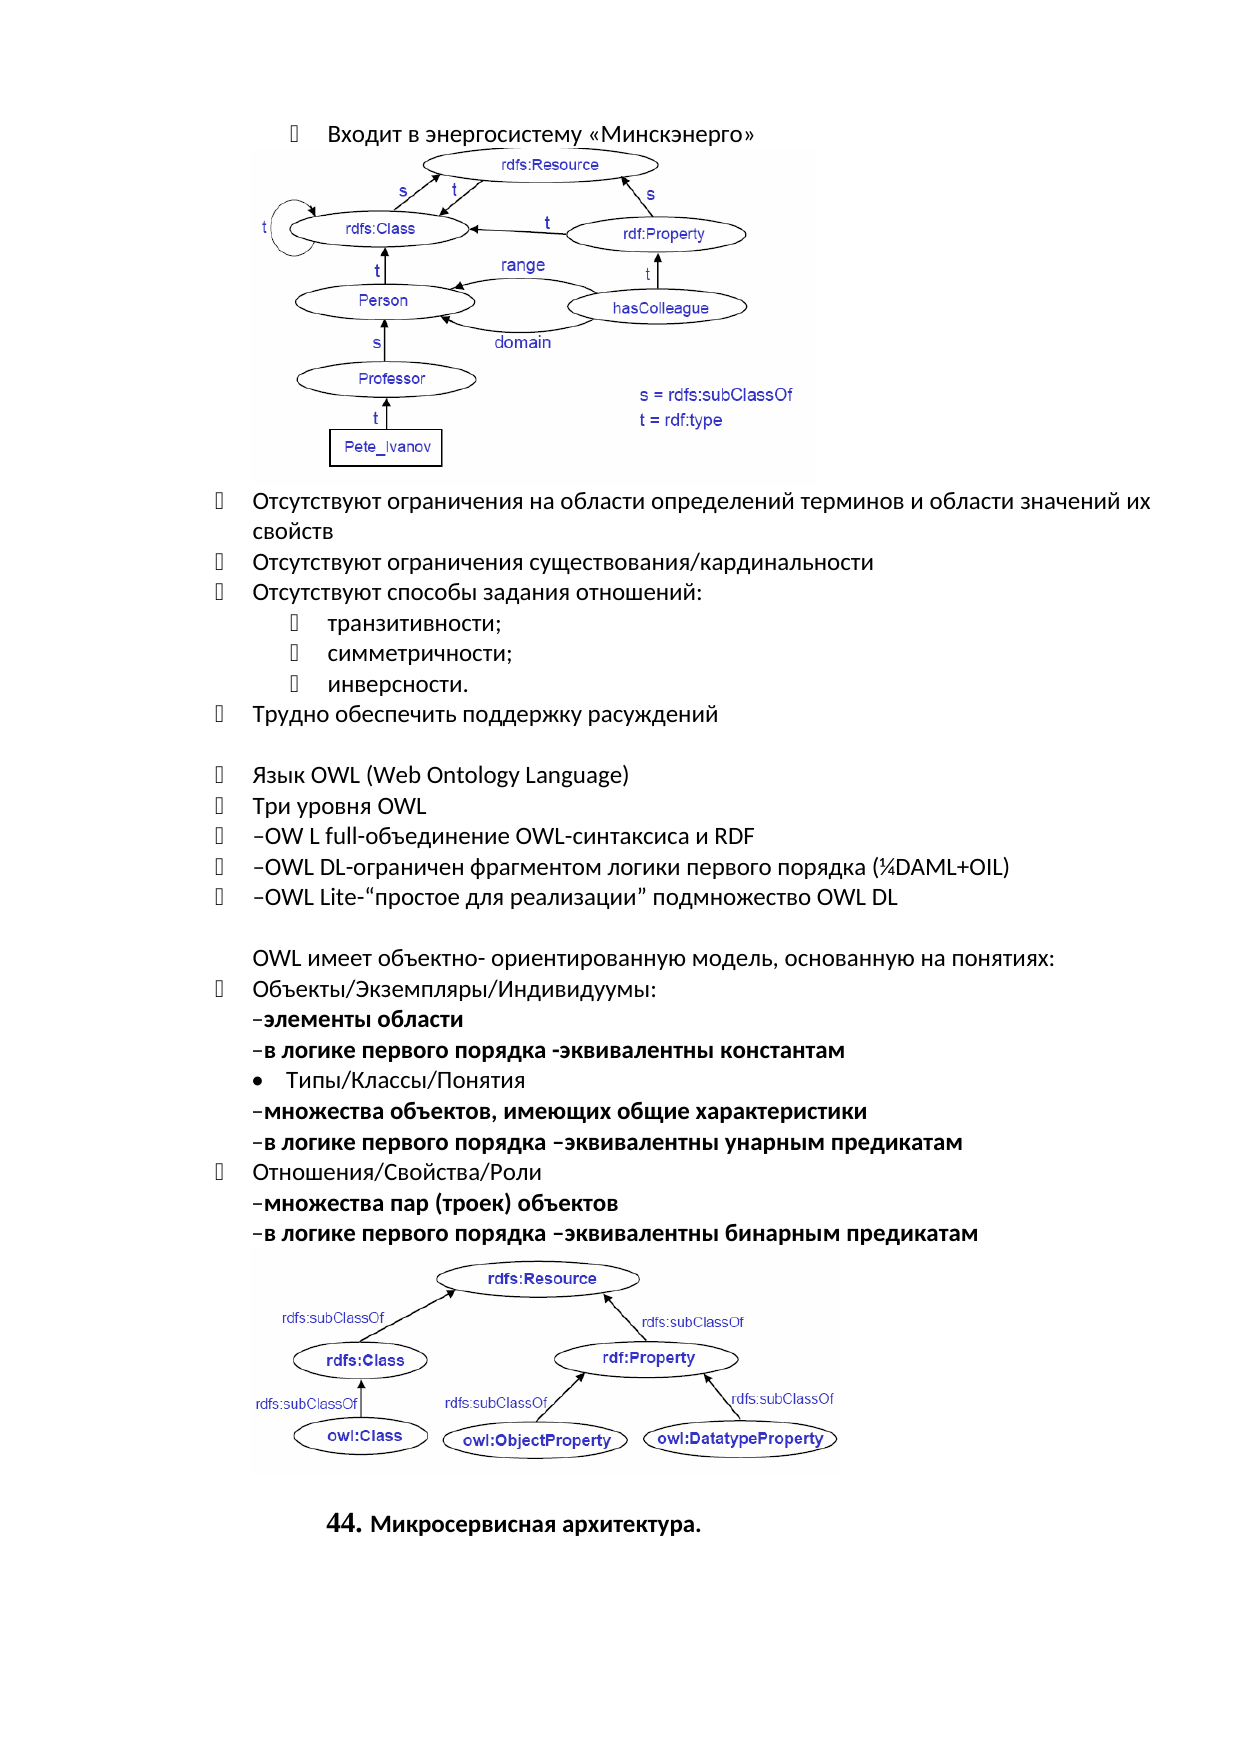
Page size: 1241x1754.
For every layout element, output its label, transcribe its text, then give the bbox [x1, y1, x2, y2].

list Три уровня OWL [215, 790, 1152, 821]
list –OW L full-объединение OWL-синтаксиса и RDF [215, 821, 1152, 851]
list транзитивности; [290, 607, 1152, 637]
list • Типы/Классы/Понятия [251, 1065, 1152, 1095]
list Входит в энергосистему «Минскэнерго» [290, 118, 1152, 149]
list –OWL Lite-“простое для реализации” подмножество OWL DL [215, 882, 1152, 912]
list Отсутствуют ограничения существования/кардинальности [215, 546, 1152, 576]
list –в логике первого порядка -эквивалентны константам [251, 1034, 1152, 1065]
picture [251, 1247, 841, 1475]
list Отсутствуют ограничения на области определений терминов и области значений их свойств [215, 485, 1152, 546]
list –элементы области [251, 1004, 1152, 1034]
list инверсности. [290, 668, 1152, 698]
list –в логике первого порядка –эквивалентны бинарным предикатам [251, 1217, 1152, 1248]
list OWL имеет объектно- ориентированную модель, основанную на понятиях: [251, 943, 1152, 973]
list Отношения/Свойства/Роли [215, 1156, 1152, 1187]
list Отсутствуют способы задания отношений: [215, 576, 1152, 607]
picture [251, 148, 818, 485]
list Трудно обеспечить поддержку расуждений [215, 698, 1152, 729]
list –в логике первого порядка –эквивалентны унарным предикатам [251, 1126, 1152, 1156]
list Микросервисная архитектура. [252, 1505, 1152, 1539]
list Язык OWL (Web Ontology Language) [215, 759, 1152, 790]
list –множества объектов, имеющих общие характеристики [251, 1095, 1152, 1126]
list симметричности; [290, 637, 1152, 668]
list Объекты/Экземпляры/Индивидуумы: [215, 973, 1152, 1004]
list –OWL DL-ограничен фрагментом логики первого порядка (¼DAML+OIL) [215, 851, 1152, 882]
list –множества пар (троек) объектов [251, 1187, 1152, 1217]
